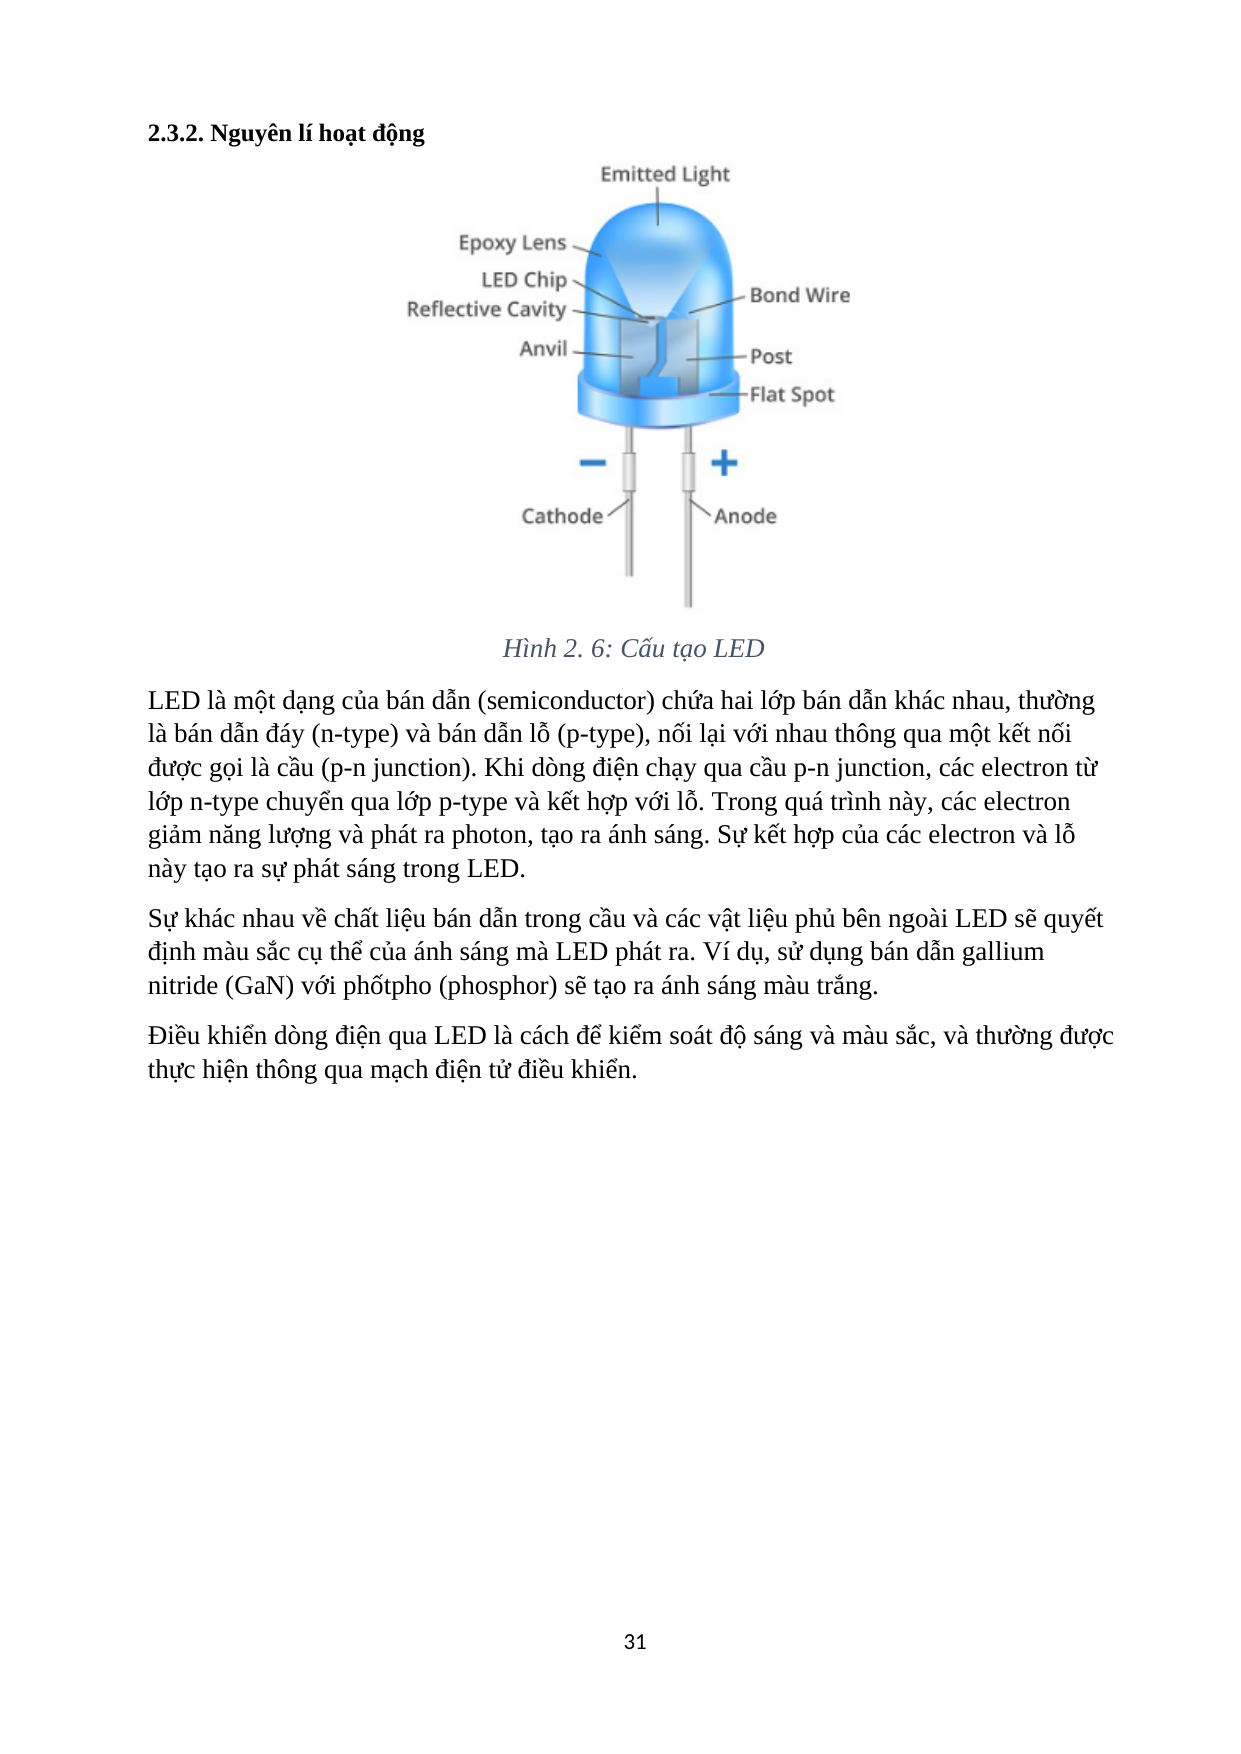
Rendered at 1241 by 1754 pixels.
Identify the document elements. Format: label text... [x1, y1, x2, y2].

text Sự khác nhau về chất liệu bán dẫn trong cầu và các vật liệu phủ bên ngoài LED sẽ quyết định màu sắc cụ thể của ánh sáng mà LED phát ra. Ví dụ, sử dụng bán dẫn gallium nitride (GaN) với phốtpho (phosphor) sẽ tạo ra ánh sáng màu trắng. [148, 902, 1122, 1000]
text LED là một dạng của bán dẫn (semiconductor) chứa hai lớp bán dẫn khác nhau, thường là bán dẫn đáy (n-type) và bán dẫn lỗ (p-type), nối lại với nhau thông qua một kết nối được gọi là cầu (p-n junction). Khi dòng điện chạy qua cầu p-n junction, các electron từ lớp n-type chuyển qua lớp p-type và kết hợp với lỗ. Trong quá trình này, các electron giảm năng lượng và phát ra photon, tạo ra ánh sáng. Sự kết hợp của các electron và lỗ này tạo ra sự phát sáng trong LED. [148, 684, 1122, 883]
picture [406, 149, 864, 614]
text Hình 2. 6: Cấu tạo LED [148, 632, 1122, 663]
text Điều khiển dòng điện qua LED là cách để kiểm soát độ sáng và màu sắc, và thường được thực hiện thông qua mạch điện tử điều khiển. [148, 1019, 1122, 1084]
subtitle 2.3.2. Nguyên lí hoạt động [148, 118, 1122, 147]
